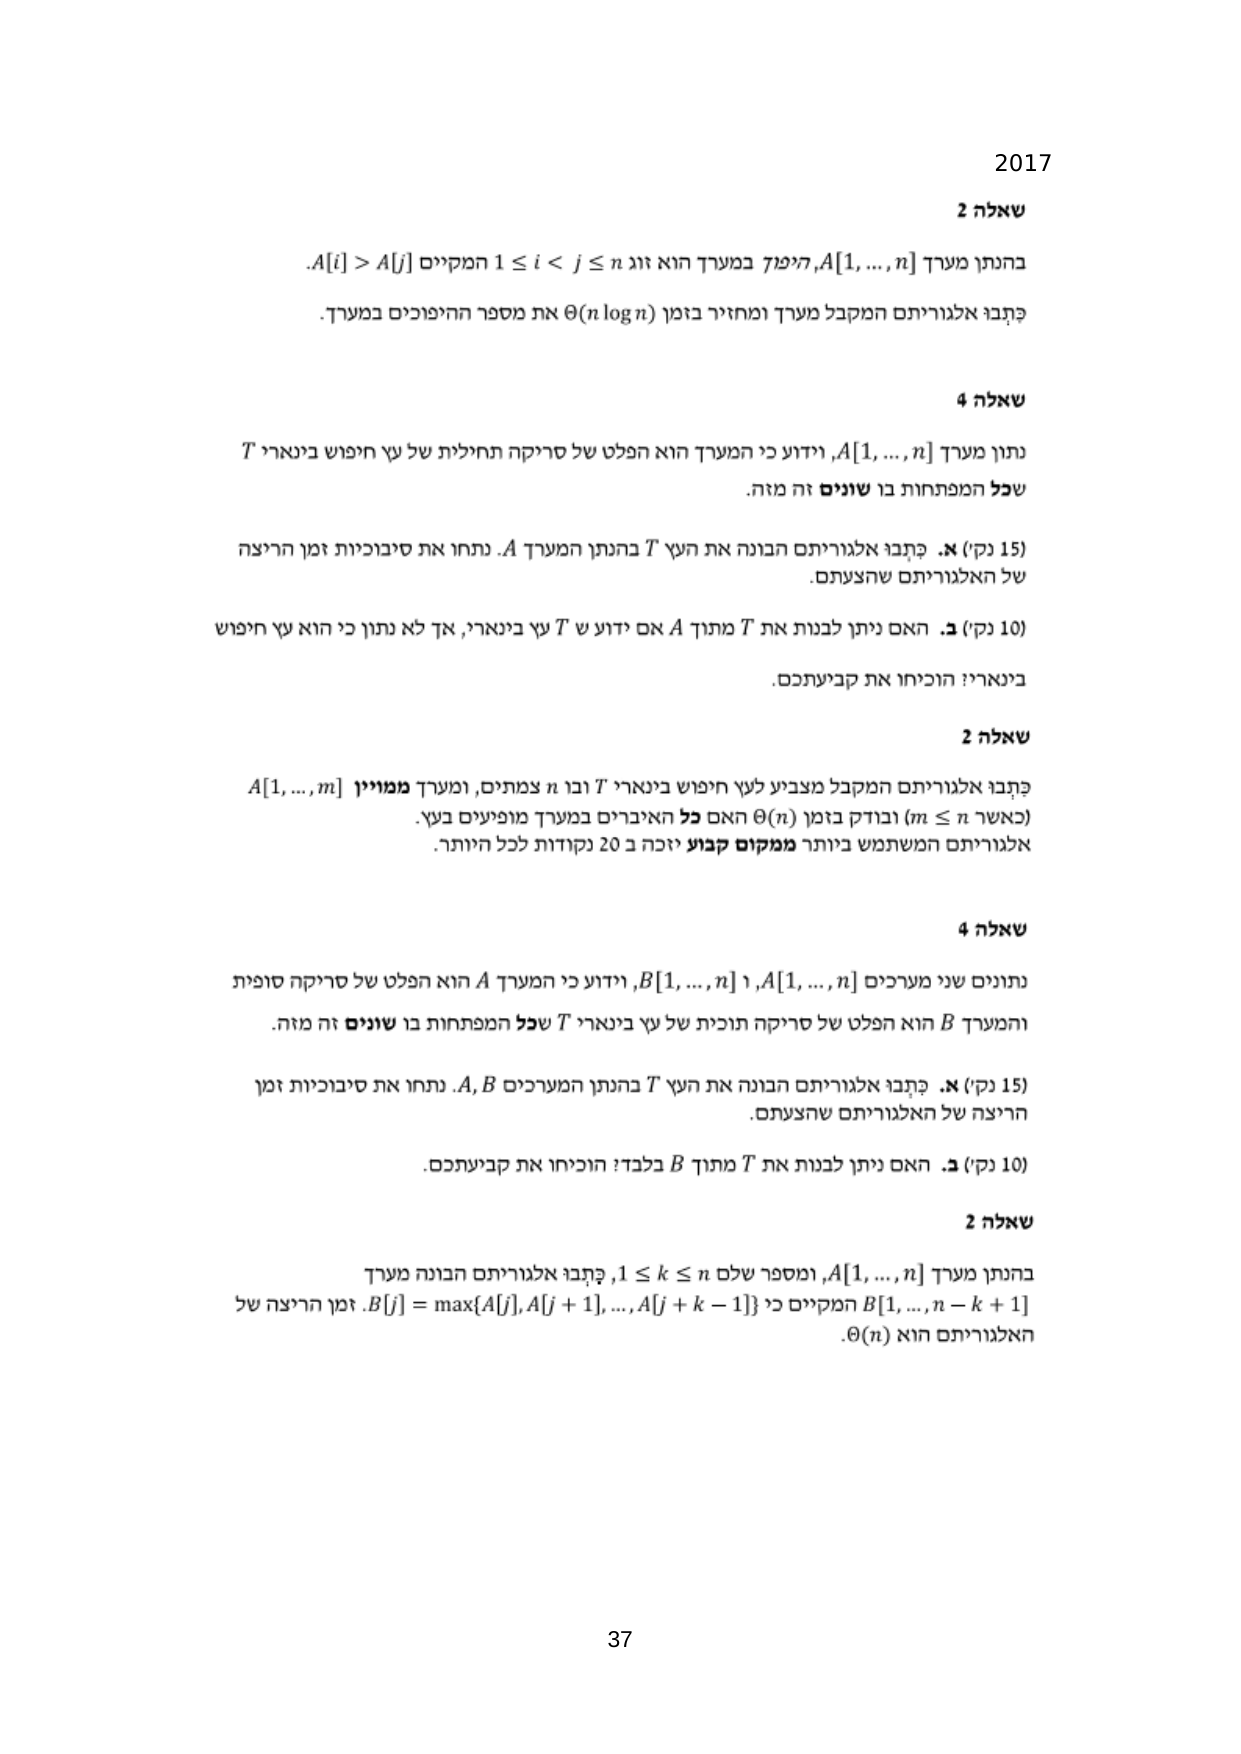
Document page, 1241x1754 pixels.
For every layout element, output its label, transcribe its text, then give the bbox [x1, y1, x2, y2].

picture [190, 375, 1053, 702]
picture [210, 912, 1053, 1185]
picture [233, 720, 1053, 894]
picture [215, 1203, 1053, 1368]
picture [227, 195, 1053, 357]
text 2017 [187, 150, 1053, 177]
